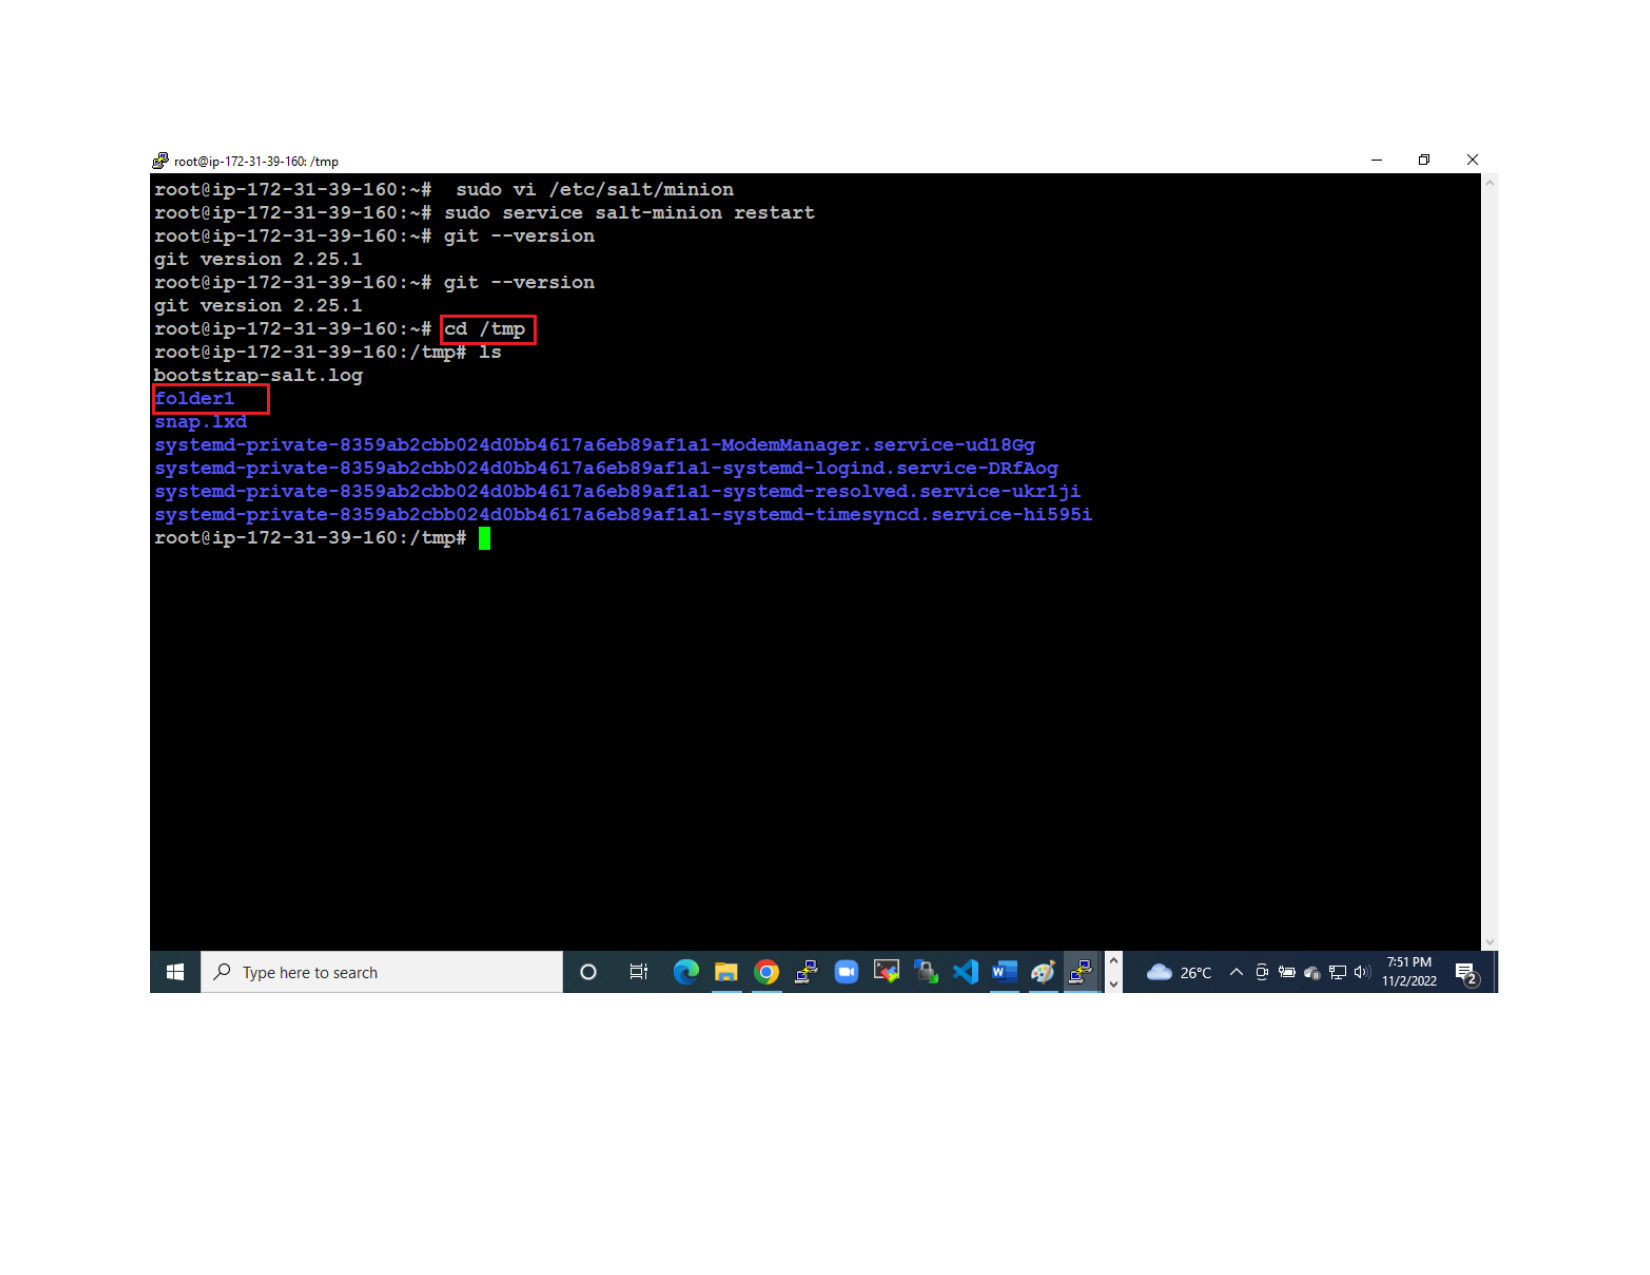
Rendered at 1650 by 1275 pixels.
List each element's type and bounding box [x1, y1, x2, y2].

picture [150, 150, 1499, 993]
